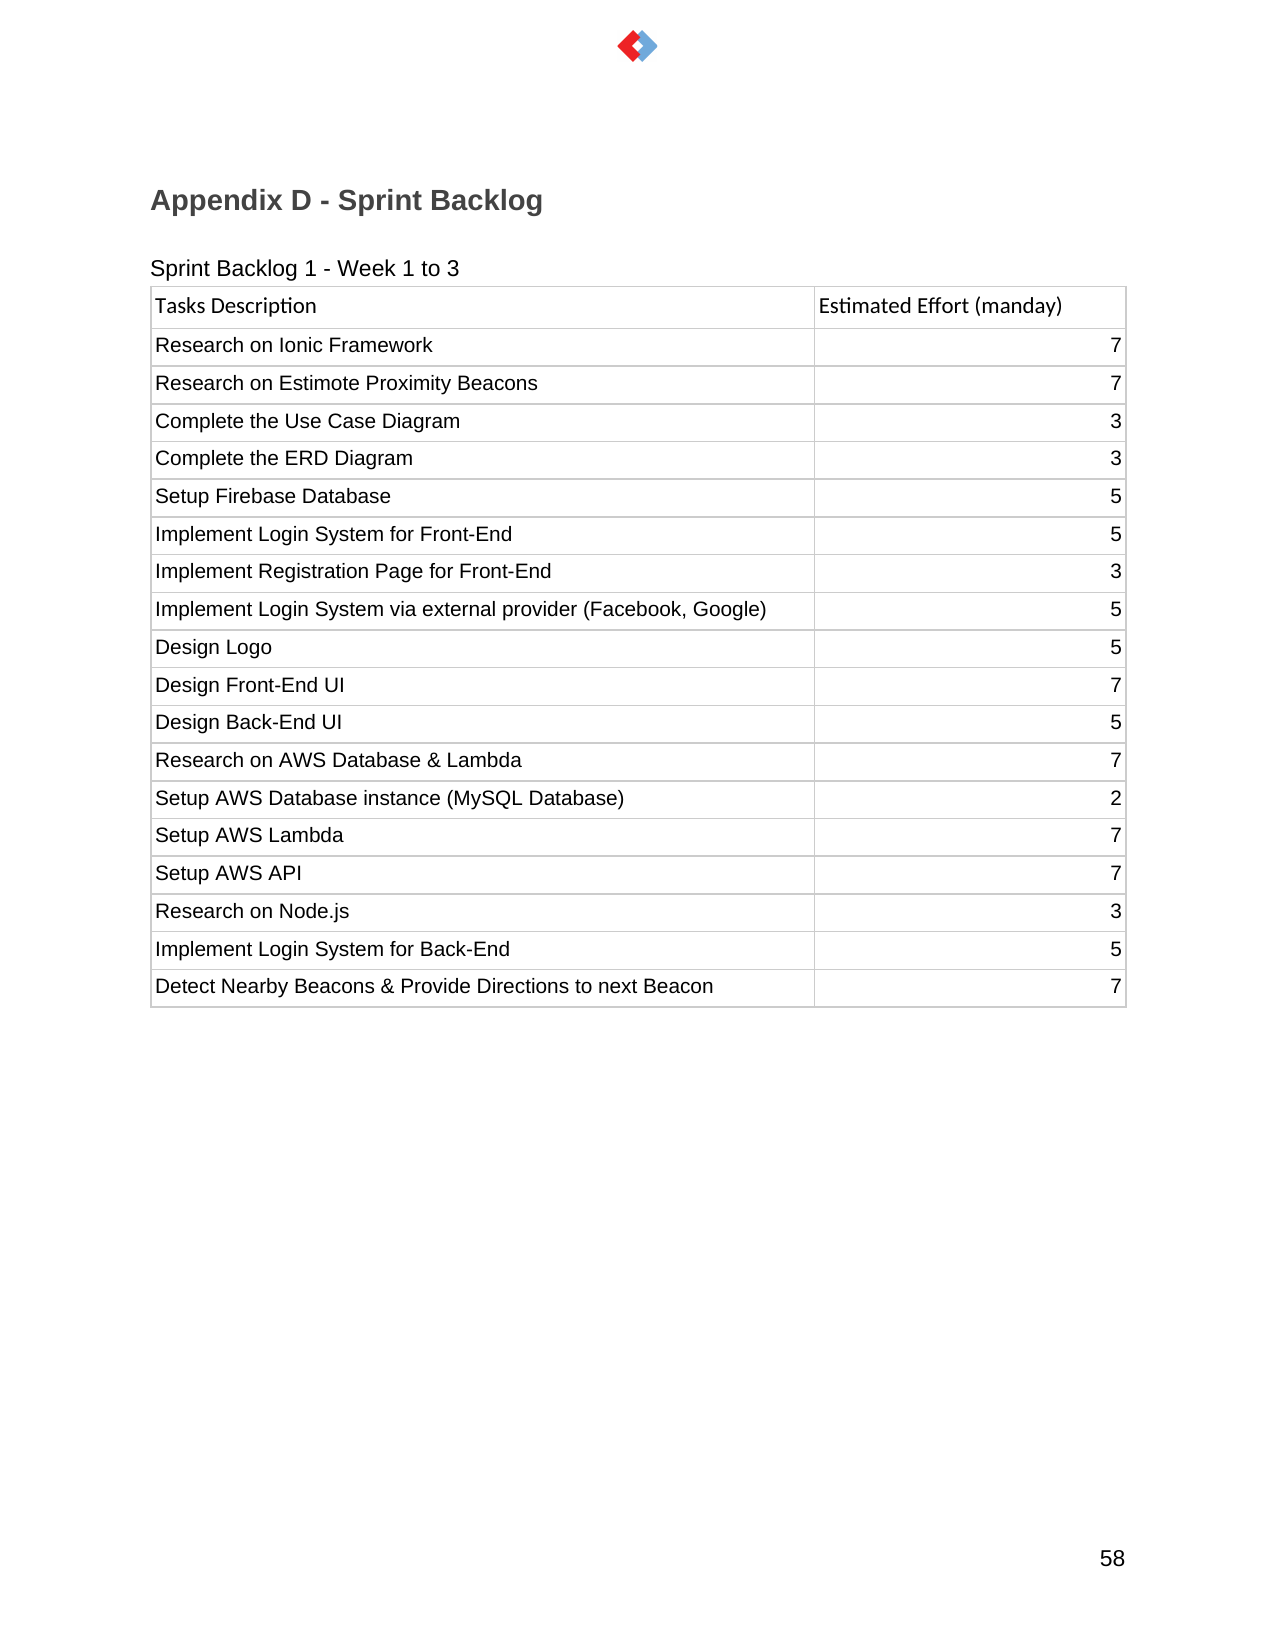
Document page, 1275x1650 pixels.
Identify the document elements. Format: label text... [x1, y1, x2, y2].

table_cell Complete the Use Case Diagram [152, 405, 814, 441]
table_cell 7 [815, 668, 1125, 704]
table_cell Research on Ionic Framework [152, 329, 814, 365]
table_cell Setup AWS API [152, 857, 814, 893]
table_cell Design Back-End UI [152, 706, 814, 742]
table_cell Implement Registration Page for Front-End [152, 555, 814, 591]
table_cell 7 [815, 329, 1125, 365]
table_cell Implement Login System for Back-End [152, 932, 814, 968]
table_cell Research on Node.js [152, 895, 814, 931]
table_cell 5 [815, 932, 1125, 968]
table_cell Research on AWS Database & Lambda [152, 744, 814, 780]
table_cell 5 [815, 518, 1125, 554]
table_cell 3 [815, 405, 1125, 441]
table_cell 3 [815, 555, 1125, 591]
table_cell 3 [815, 895, 1125, 931]
table_cell Design Front-End UI [152, 668, 814, 704]
table_cell 5 [815, 480, 1125, 516]
table_cell Setup AWS Database instance (MySQL Database) [152, 782, 814, 818]
table_cell 7 [815, 857, 1125, 893]
table_cell Detect Nearby Beacons & Provide Directions to next Beacon [152, 970, 814, 1006]
table_header Tasks Description [152, 287, 814, 327]
table_cell Research on Estimote Proximity Beacons [152, 367, 814, 403]
table_cell 3 [815, 442, 1125, 478]
picture [617, 30, 658, 62]
table_cell 5 [815, 593, 1125, 629]
subtitle Appendix D - Sprint Backlog [150, 183, 1125, 217]
table_cell 7 [815, 367, 1125, 403]
table_header Estimated Effort (manday) [815, 287, 1125, 327]
table_cell 5 [815, 631, 1125, 667]
table_cell 7 [815, 744, 1125, 780]
text Sprint Backlog 1 - Week 1 to 3 [150, 255, 1125, 282]
table_cell 7 [815, 970, 1125, 1006]
table_cell Complete the ERD Diagram [152, 442, 814, 478]
table_cell Design Logo [152, 631, 814, 667]
table_cell 7 [815, 819, 1125, 855]
table_cell Setup AWS Lambda [152, 819, 814, 855]
table_cell Setup Firebase Database [152, 480, 814, 516]
table_cell Implement Login System via external provider (Facebook, Google) [152, 593, 814, 629]
table_cell Implement Login System for Front-End [152, 518, 814, 554]
table_cell 2 [815, 782, 1125, 818]
table_cell 5 [815, 706, 1125, 742]
